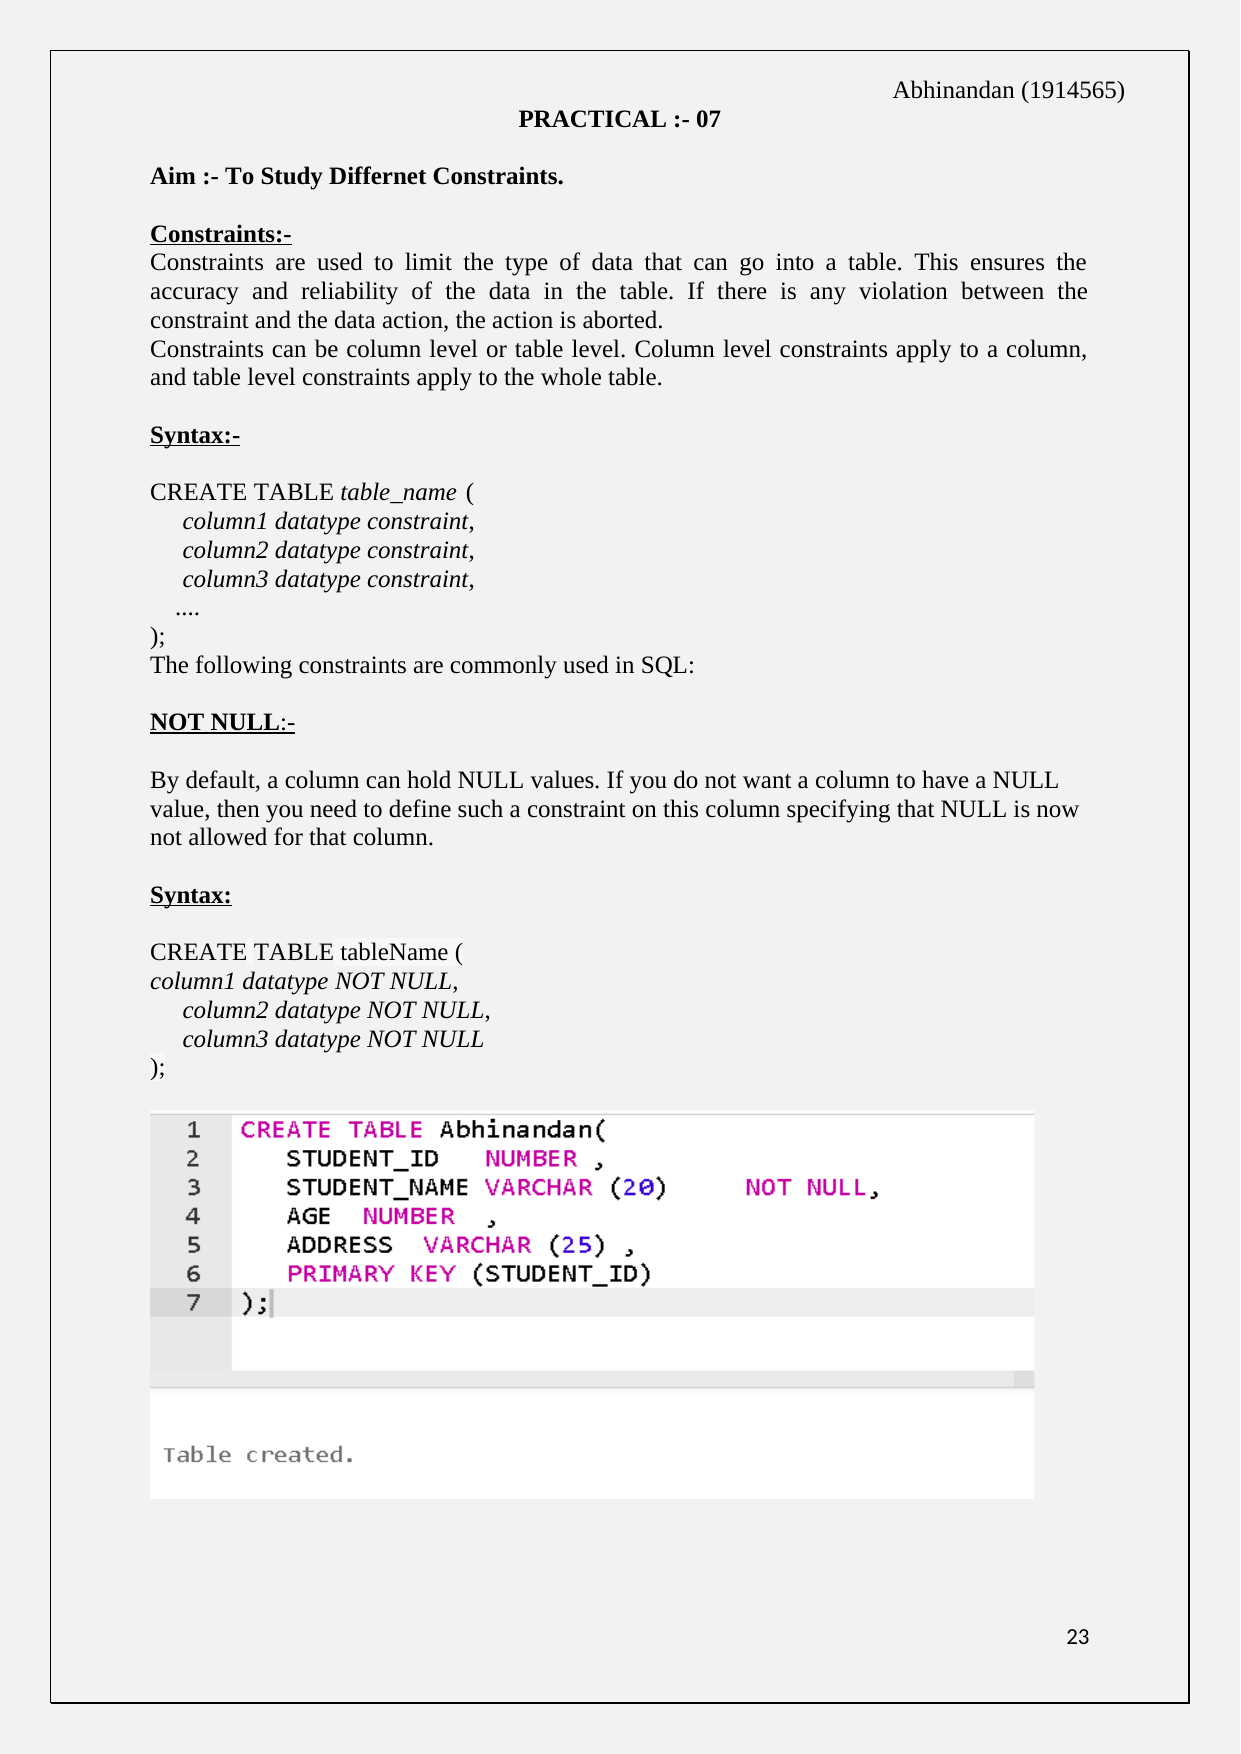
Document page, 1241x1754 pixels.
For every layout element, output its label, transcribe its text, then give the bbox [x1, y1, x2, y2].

text ); [150, 1052, 1089, 1081]
text The following constraints are commonly used in SQL: [150, 650, 1089, 679]
text Constraints:- [150, 219, 1089, 247]
picture [150, 1110, 1035, 1499]
text NOT NULL:- [150, 707, 1089, 736]
text Constraints are used to limit the type of data that can go into a table. This ensures the accuracy and reliability of the data in the table. If there is any violation between the constraint and the data action, the action is aborted. [150, 247, 1089, 334]
text column1 datatype NOT NULL, column2 datatype NOT NULL, column3 datatype NOT NULL [150, 966, 1089, 1052]
text CREATE TABLE table_name ( column1 datatype constraint, column2 datatype constraint, column3 datatype constraint, .... ); [150, 477, 1089, 650]
text Syntax:- [150, 420, 1089, 449]
text Constraints can be column level or table level. Column level constraints apply to a column, and table level constraints apply to the whole table. [150, 334, 1089, 391]
text Aim :- To Study Differnet Constraints. [150, 161, 1089, 190]
text By default, a column can hold NULL values. If you do not want a column to have a NULL value, then you need to define such a constraint on this column specifying that NULL is now not allowed for that column. [150, 765, 1089, 851]
text PRACTICAL :- 07 [150, 104, 1089, 132]
text Syntax: [150, 880, 1089, 909]
text CREATE TABLE tableName ( [150, 937, 1089, 966]
